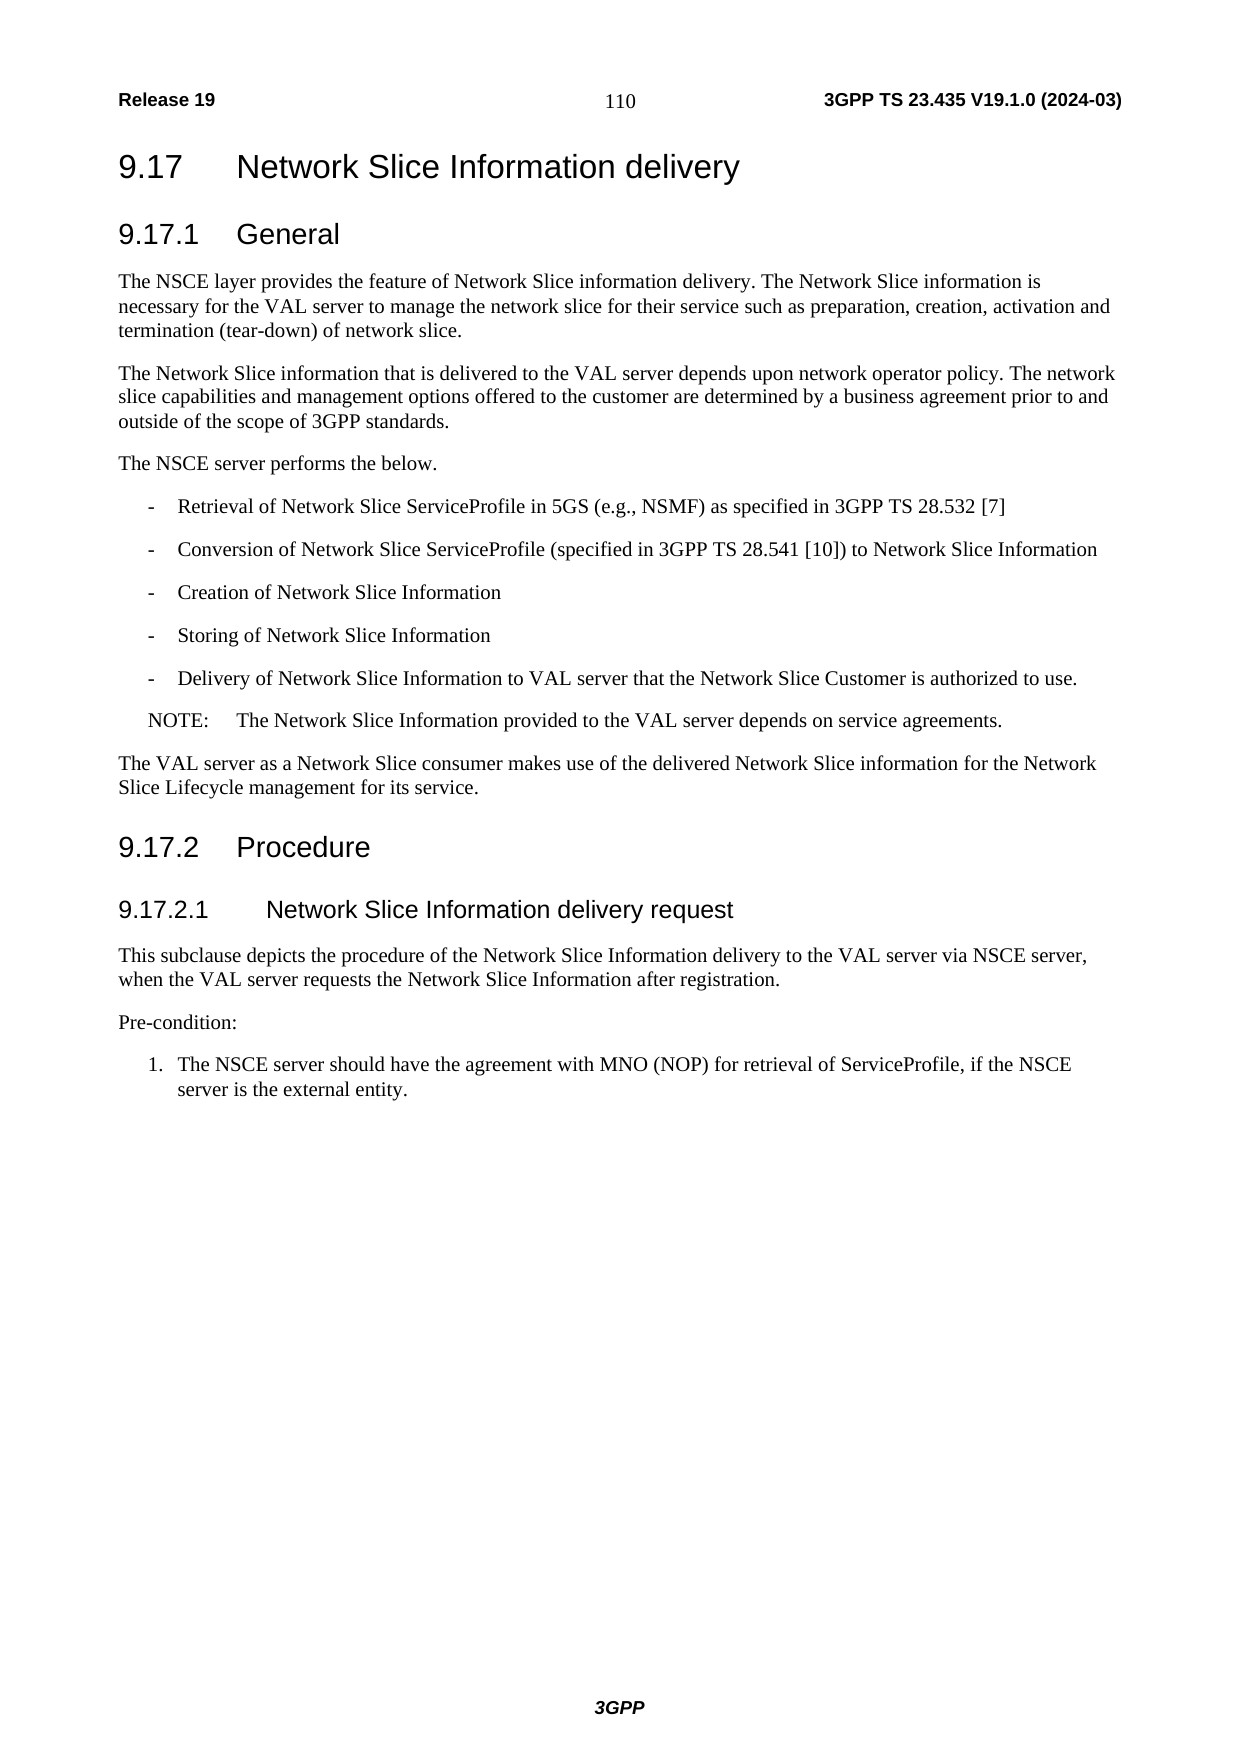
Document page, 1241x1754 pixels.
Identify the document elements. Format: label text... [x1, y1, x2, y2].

text - Retrieval of Network Slice ServiceProfile in 5GS (e.g., NSMF) as specified in 3GPP TS 28.532 [7] [148, 494, 1122, 518]
text - Storing of Network Slice Information [148, 623, 1122, 647]
text This subclause depicts the procedure of the Network Slice Information delivery to the VAL server via NSCE server, when the VAL server requests the Network Slice Information after registration. [118, 943, 1122, 991]
subtitle 9.17 Network Slice Information delivery [118, 147, 1122, 186]
text - Conversion of Network Slice ServiceProfile (specified in 3GPP TS 28.541 [10]) to Network Slice Information [148, 537, 1122, 561]
text Pre-condition: [118, 1009, 1122, 1034]
text The VAL server as a Network Slice consumer makes use of the delivered Network Slice information for the Network Slice Lifecycle management for its service. [118, 751, 1122, 799]
text 1. The NSCE server should have the agreement with MNO (NOP) for retrieval of ServiceProfile, if the NSCE server is the external entity. [148, 1052, 1122, 1101]
text The Network Slice information that is delivered to the VAL server depends upon network operator policy. The network slice capabilities and management options offered to the customer are determined by a business agreement prior to and outside of the scope of 3GPP standards. [118, 360, 1122, 433]
text - Delivery of Network Slice Information to VAL server that the Network Slice Customer is authorized to use. [148, 665, 1122, 689]
text The NSCE layer provides the feature of Network Slice information delivery. The Network Slice information is necessary for the VAL server to manage the network slice for their service such as preparation, creation, activation and termination (tear-down) of network slice. [118, 269, 1122, 342]
text NOTE: The Network Slice Information provided to the VAL server depends on service agreements. [148, 708, 1122, 732]
text The NSCE server performs the below. [118, 451, 1122, 475]
subtitle 9.17.1 General [118, 217, 1122, 251]
text - Creation of Network Slice Information [148, 580, 1122, 604]
subtitle 9.17.2.1 Network Slice Information delivery request [118, 895, 1122, 924]
subtitle 9.17.2 Procedure [118, 830, 1122, 864]
